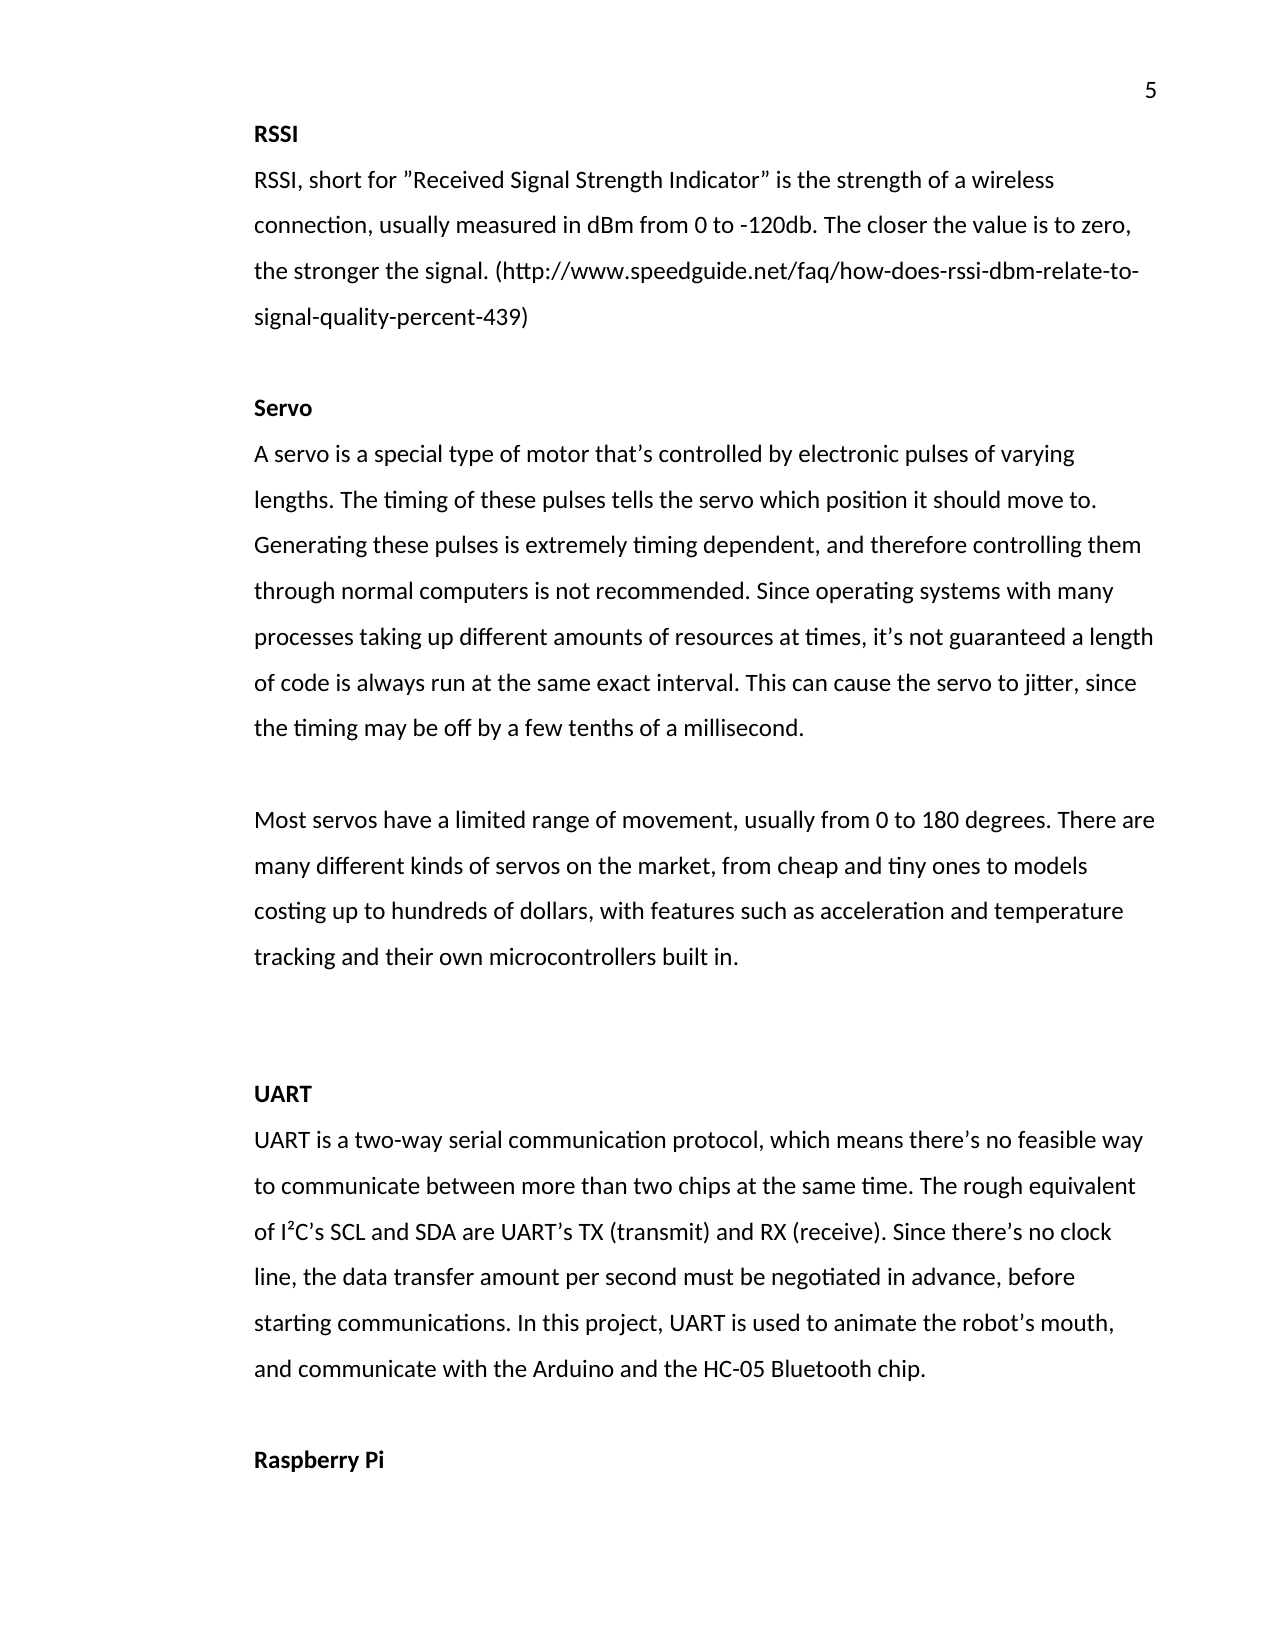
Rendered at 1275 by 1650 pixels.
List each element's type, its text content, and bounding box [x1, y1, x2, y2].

text RSSI [254, 118, 1157, 149]
text Most servos have a limited range of movement, usually from 0 to 180 degrees. There are many different kinds of servos on the market, from cheap and tiny ones to models costing up to hundreds of dollars, with features such as acceleration and temperature tracking and their own microcontrollers built in. [254, 804, 1157, 972]
text UART is a two-way serial communication protocol, which means there’s no feasible way to communicate between more than two chips at the same time. The rough equivalent of I²C’s SCL and SDA are UART’s TX (transmit) and RX (receive). Since there’s no clock line, the data transfer amount per second must be negotiated in advance, before starting communications. In this project, UART is used to animate the robot’s mouth, and communicate with the Arduino and the HC-05 Bluetooth chip. [254, 1124, 1157, 1383]
text RSSI, short for ”Received Signal Strength Indicator” is the strength of a wireless connection, usually measured in dBm from 0 to -120db. The closer the value is to zero, the stronger the signal. (http://www.speedguide.net/faq/how-does-rssi-dbm-relate-to-signal-quality-percent-439) [254, 164, 1157, 332]
text Raspberry Pi [254, 1444, 1157, 1475]
text Servo [254, 392, 1157, 423]
text A servo is a special type of motor that’s controlled by electronic pulses of varying lengths. The timing of these pulses tells the servo which position it should move to. Generating these pulses is extremely timing dependent, and therefore controlling them through normal computers is not recommended. Since operating systems with many processes taking up different amounts of resources at times, it’s not guaranteed a length of code is always run at the same exact interval. This can cause the servo to jitter, since the timing may be off by a few tenths of a millisecond. [254, 438, 1157, 743]
text UART [254, 1078, 1157, 1109]
